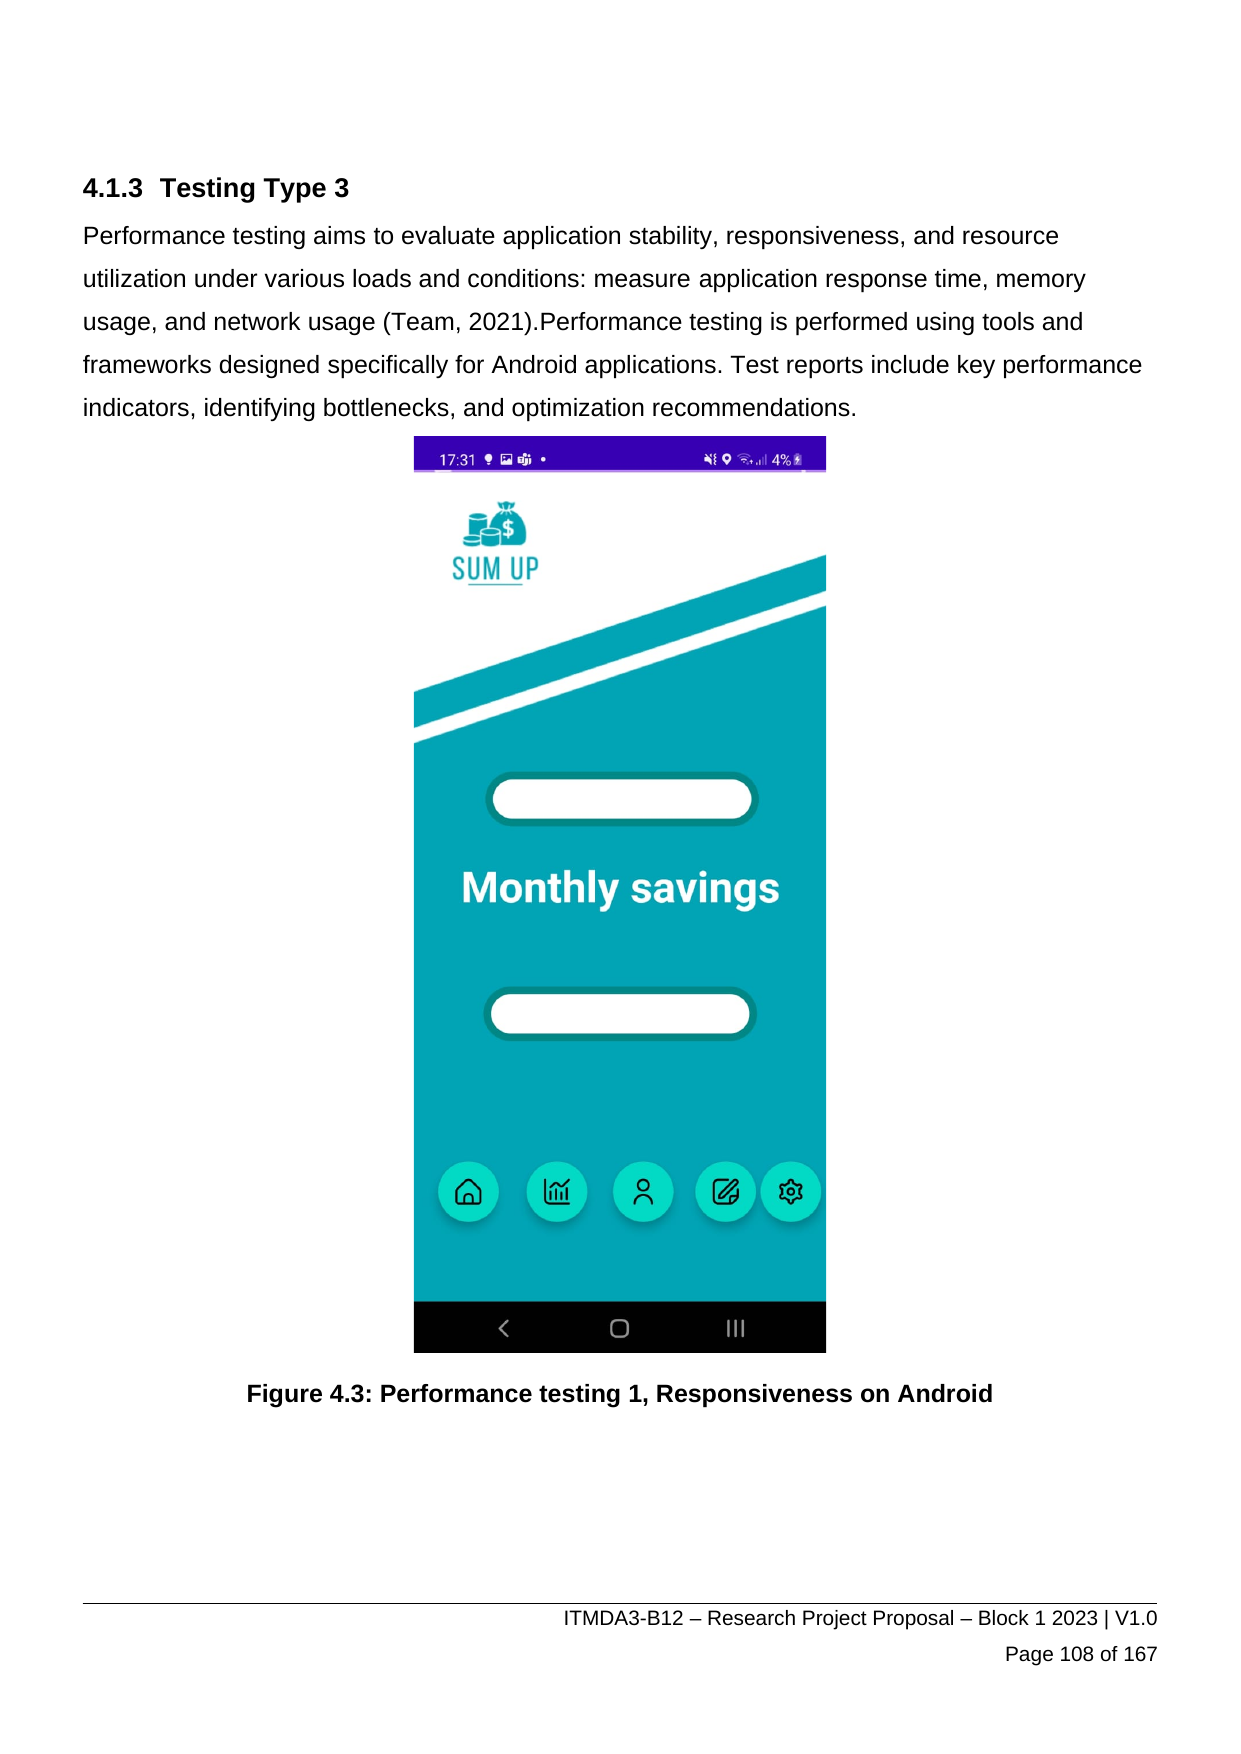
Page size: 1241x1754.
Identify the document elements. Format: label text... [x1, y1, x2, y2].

picture [413, 436, 827, 1353]
subtitle Testing Type 3 [83, 172, 1157, 204]
text Figure 4.3: Performance testing 1, Responsiveness on Android [83, 1379, 1157, 1408]
text Performance testing aims to evaluate application stability, responsiveness, and resource utilization under various loads and conditions: measure application response time, memory usage, and network usage (Team, 2021).Performance testing is performed using tools and frameworks designed specifically for Android applications. Test reports include key performance indicators, identifying bottlenecks, and optimization recommendations. [83, 221, 1157, 422]
